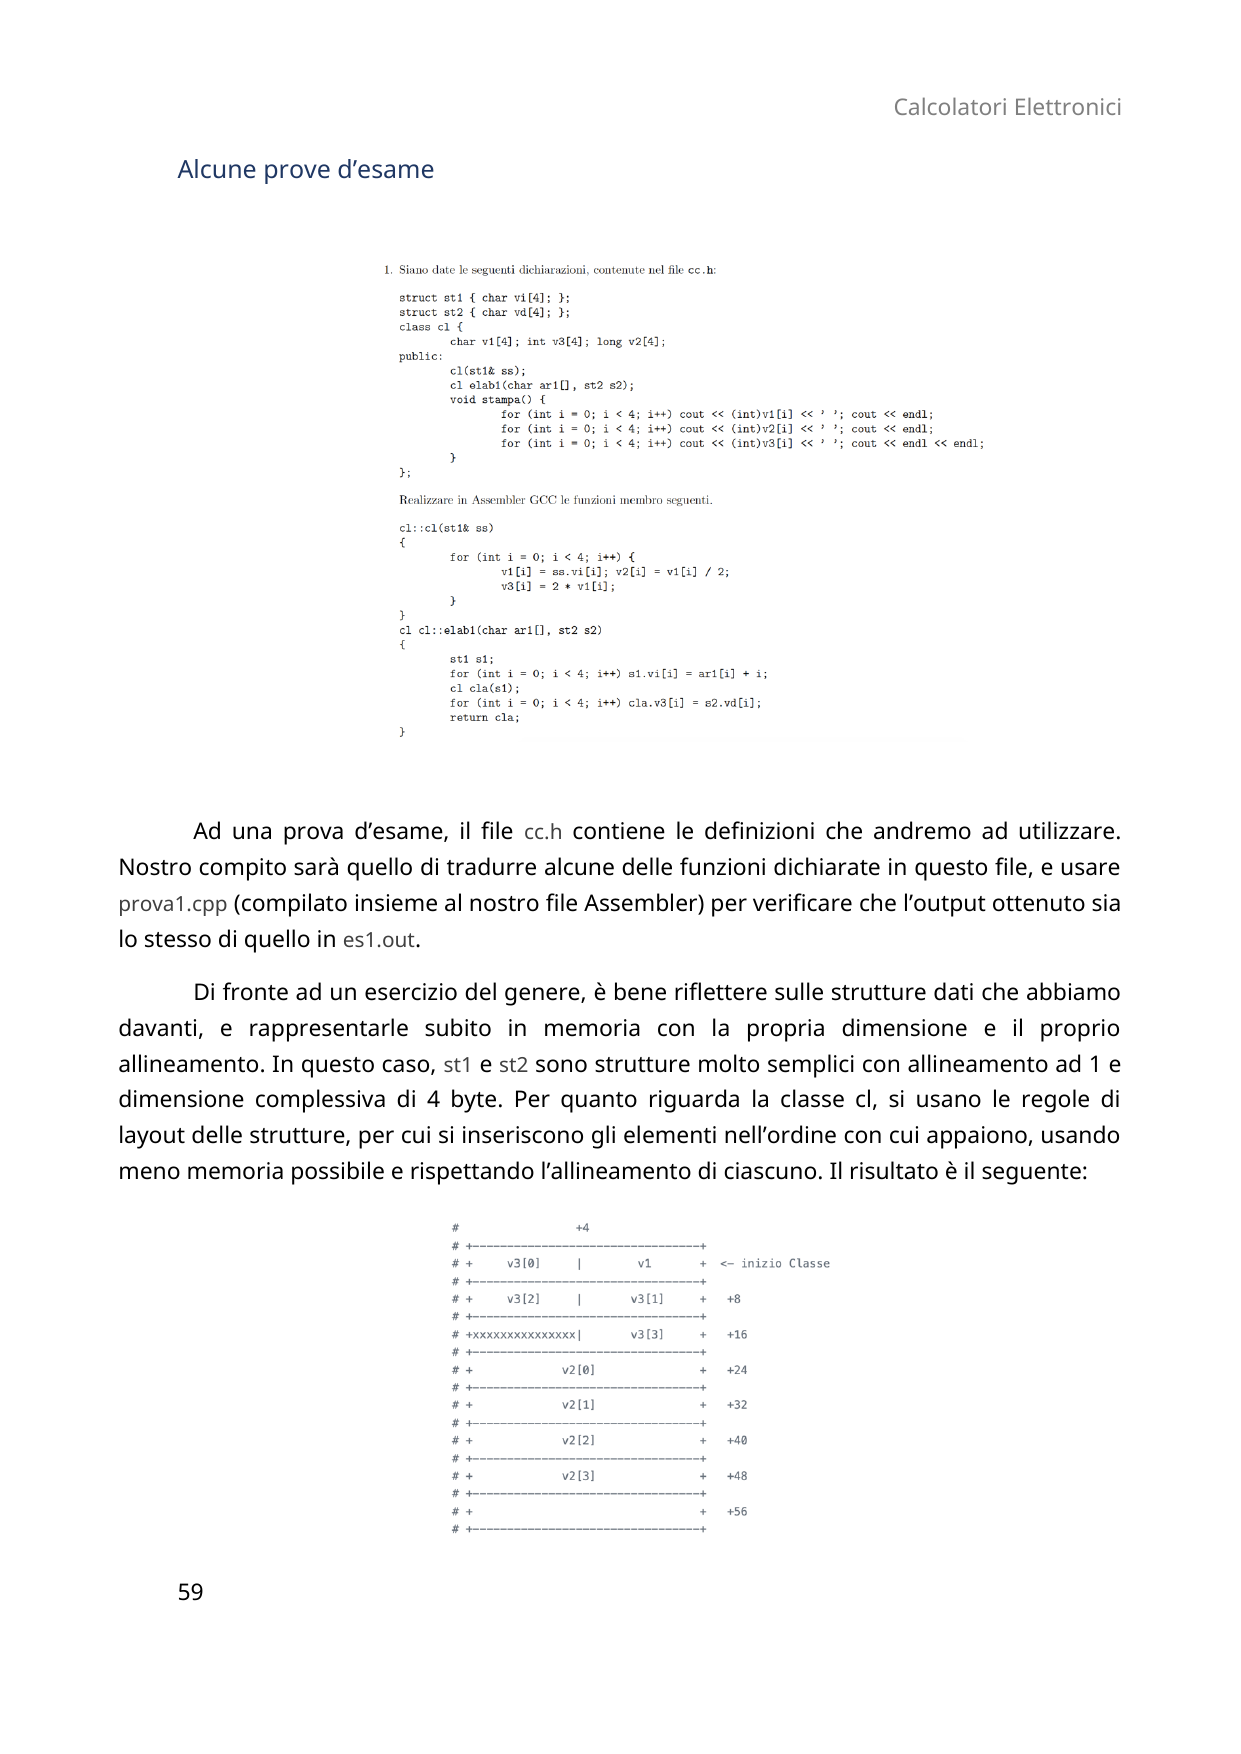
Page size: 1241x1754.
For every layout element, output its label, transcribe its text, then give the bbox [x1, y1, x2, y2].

text Ad una prova d’esame, il file cc.h contiene le definizioni che andremo ad utilizzare. Nostro compito sarà quello di tradurre alcune delle funzioni dichiarate in questo file, e usare prova1.cpp (compilato insieme al nostro file Assembler) per verificare che l’output ottenuto sia lo stesso di quello in es1.out. [118, 815, 1122, 954]
subtitle Alcune prove d’esame [118, 152, 1122, 186]
picture [299, 260, 1001, 742]
picture [434, 1207, 866, 1544]
text Di fronte ad un esercizio del genere, è bene riflettere sulle strutture dati che abbiamo davanti, e rappresentarle subito in memoria con la propria dimensione e il proprio allineamento. In questo caso, st1 e st2 sono strutture molto semplici con allineamento ad 1 e dimensione complessiva di 4 byte. Per quanto riguarda la classe cl, si usano le regole di layout delle strutture, per cui si inseriscono gli elementi nell’ordine con cui appaiono, usando meno memoria possibile e rispettando l’allineamento di ciascuno. Il risultato è il seguente: [118, 976, 1122, 1187]
